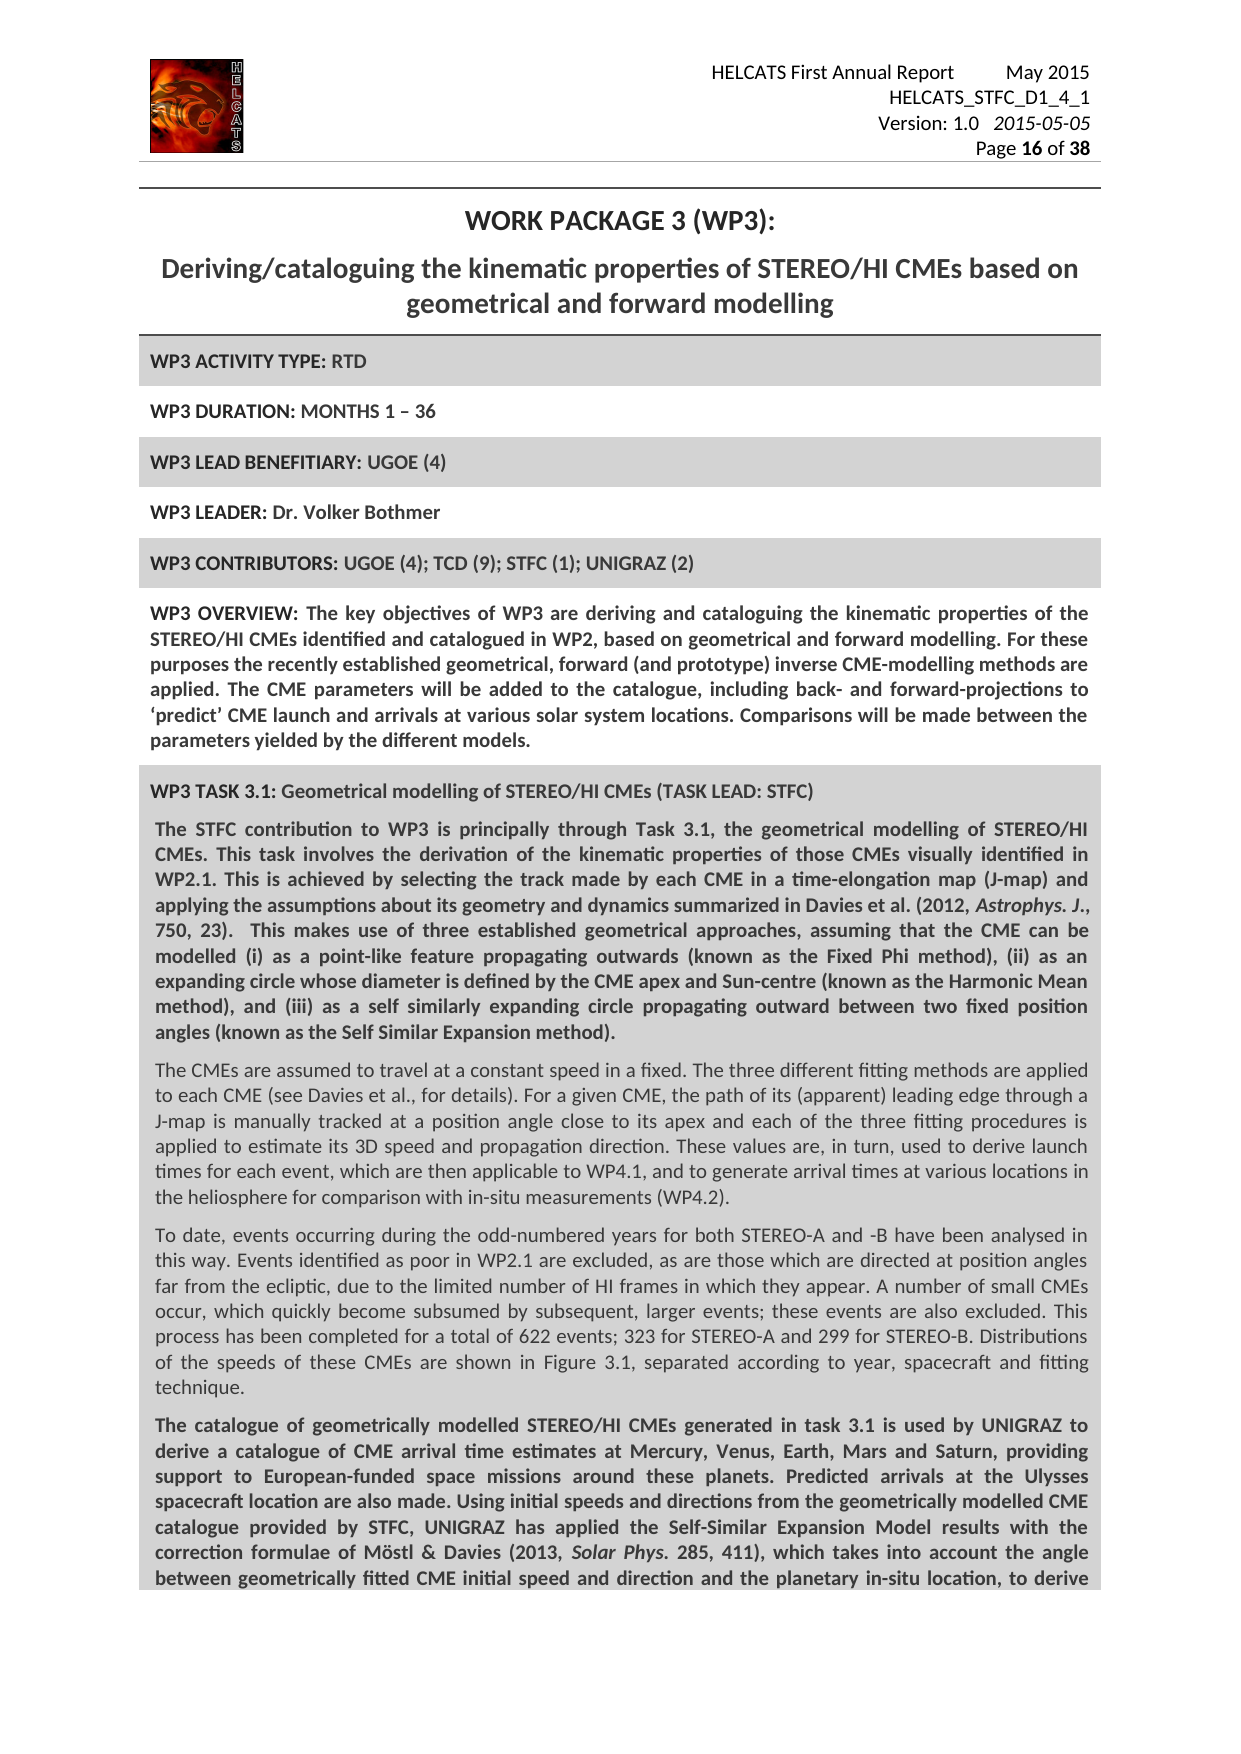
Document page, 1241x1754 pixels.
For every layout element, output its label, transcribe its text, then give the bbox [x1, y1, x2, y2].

table_cell WP3 DURATION: MONTHS 1 – 36 [139, 386, 1101, 437]
table_header WORK PACKAGE 3 (WP3): Deriving/cataloguing the kinematic properties of STEREO/HI CMEs based on geometrical and forward modelling [139, 189, 1101, 334]
table_cell WP3 CONTRIBUTORS: UGOE (4); TCD (9); STFC (1); UNIGRAZ (2) [139, 538, 1101, 588]
table_cell WP3 LEAD BENEFITIARY: UGOE (4) [139, 437, 1101, 487]
table_cell WP3 ACTIVITY TYPE: RTD [139, 336, 1101, 386]
table_cell WP3 OVERVIEW: The key objectives of WP3 are deriving and cataloguing the kinematic properties of the STEREO/HI CMEs identified and catalogued in WP2, based on geometrical and forward modelling. For these purposes the recently established geometrical, forward (and prototype) inverse CME-modelling methods are applied. The CME parameters will be added to the catalogue, including back- and forward-projections to ‘predict’ CME launch and arrivals at various solar system locations. Comparisons will be made between the parameters yielded by the different models. [139, 588, 1101, 765]
table_cell WP3 LEADER: Dr. Volker Bothmer [139, 487, 1101, 537]
picture [150, 59, 244, 153]
